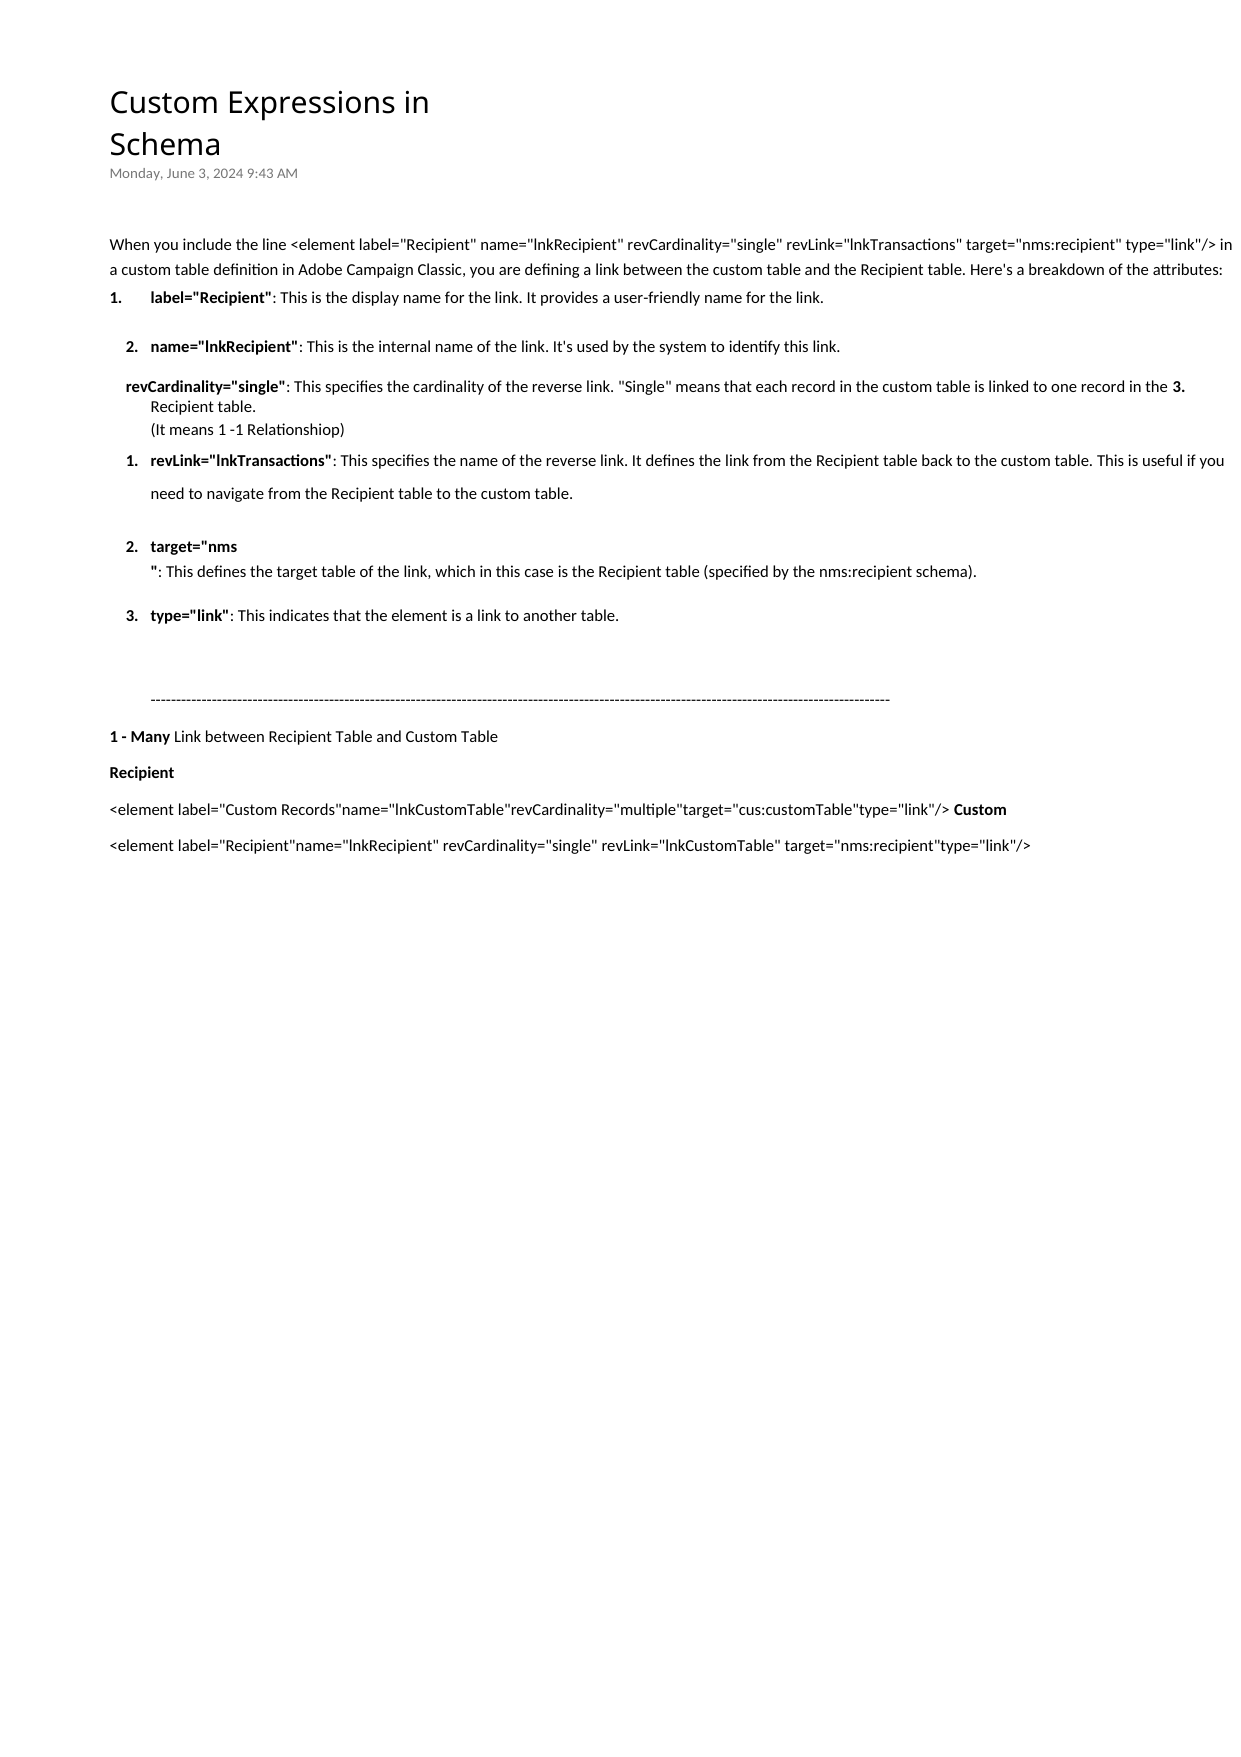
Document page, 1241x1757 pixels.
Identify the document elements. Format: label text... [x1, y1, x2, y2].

text 2. target="nms ": This defines the target table of the link, which in this case is the Recipient table (specified by the nms:recipient schema). [126, 536, 995, 583]
text Custom Expressions in Schema Monday, June 3, 2024 9:43 AM [109, 81, 500, 182]
text Recipient table. [150, 400, 1235, 416]
text ------------------------------------------------------------------------------------------------------------------------------------------------- 1 - Many Link between Recipient Table and Custom Table Recipient <element label="Custom Records"name="lnkCustomTable"revCardinality="multiple"target="cus:customTable"type="link"/> Custom <element label="Recipient"name="lnkRecipient" revCardinality="single" revLink="lnkCustomTable" target="nms:recipient"type="link"/> [109, 689, 1040, 856]
text When you include the line <element label="Recipient" name="lnkRecipient" revCardinality="single" revLink="lnkTransactions" target="nms:recipient" type="link"/> in a custom table definition in Adobe Campaign Classic, you are defining a link between the custom table and the Recipient table. Here's a breakdown of the attributes: 1. label="Recipient": This is the display name for the link. It provides a user-friendly name for the link. [109, 234, 1235, 310]
text 2. name="lnkRecipient": This is the internal name of the link. It's used by the system to identify this link. [126, 339, 1235, 356]
text revCardinality="single": This specifies the cardinality of the reverse link. "Single" means that each record in the custom table is linked to one record in the 3. [126, 379, 1235, 396]
text (It means 1 -1 Relationshiop) 1. revLink="lnkTransactions": This specifies the name of the reverse link. It defines the link from the Recipient table back to the custom table. This is useful if you need to navigate from the Recipient table to the custom table. [126, 420, 1235, 505]
text 3. type="link": This indicates that the element is a link to another table. [126, 608, 1235, 625]
